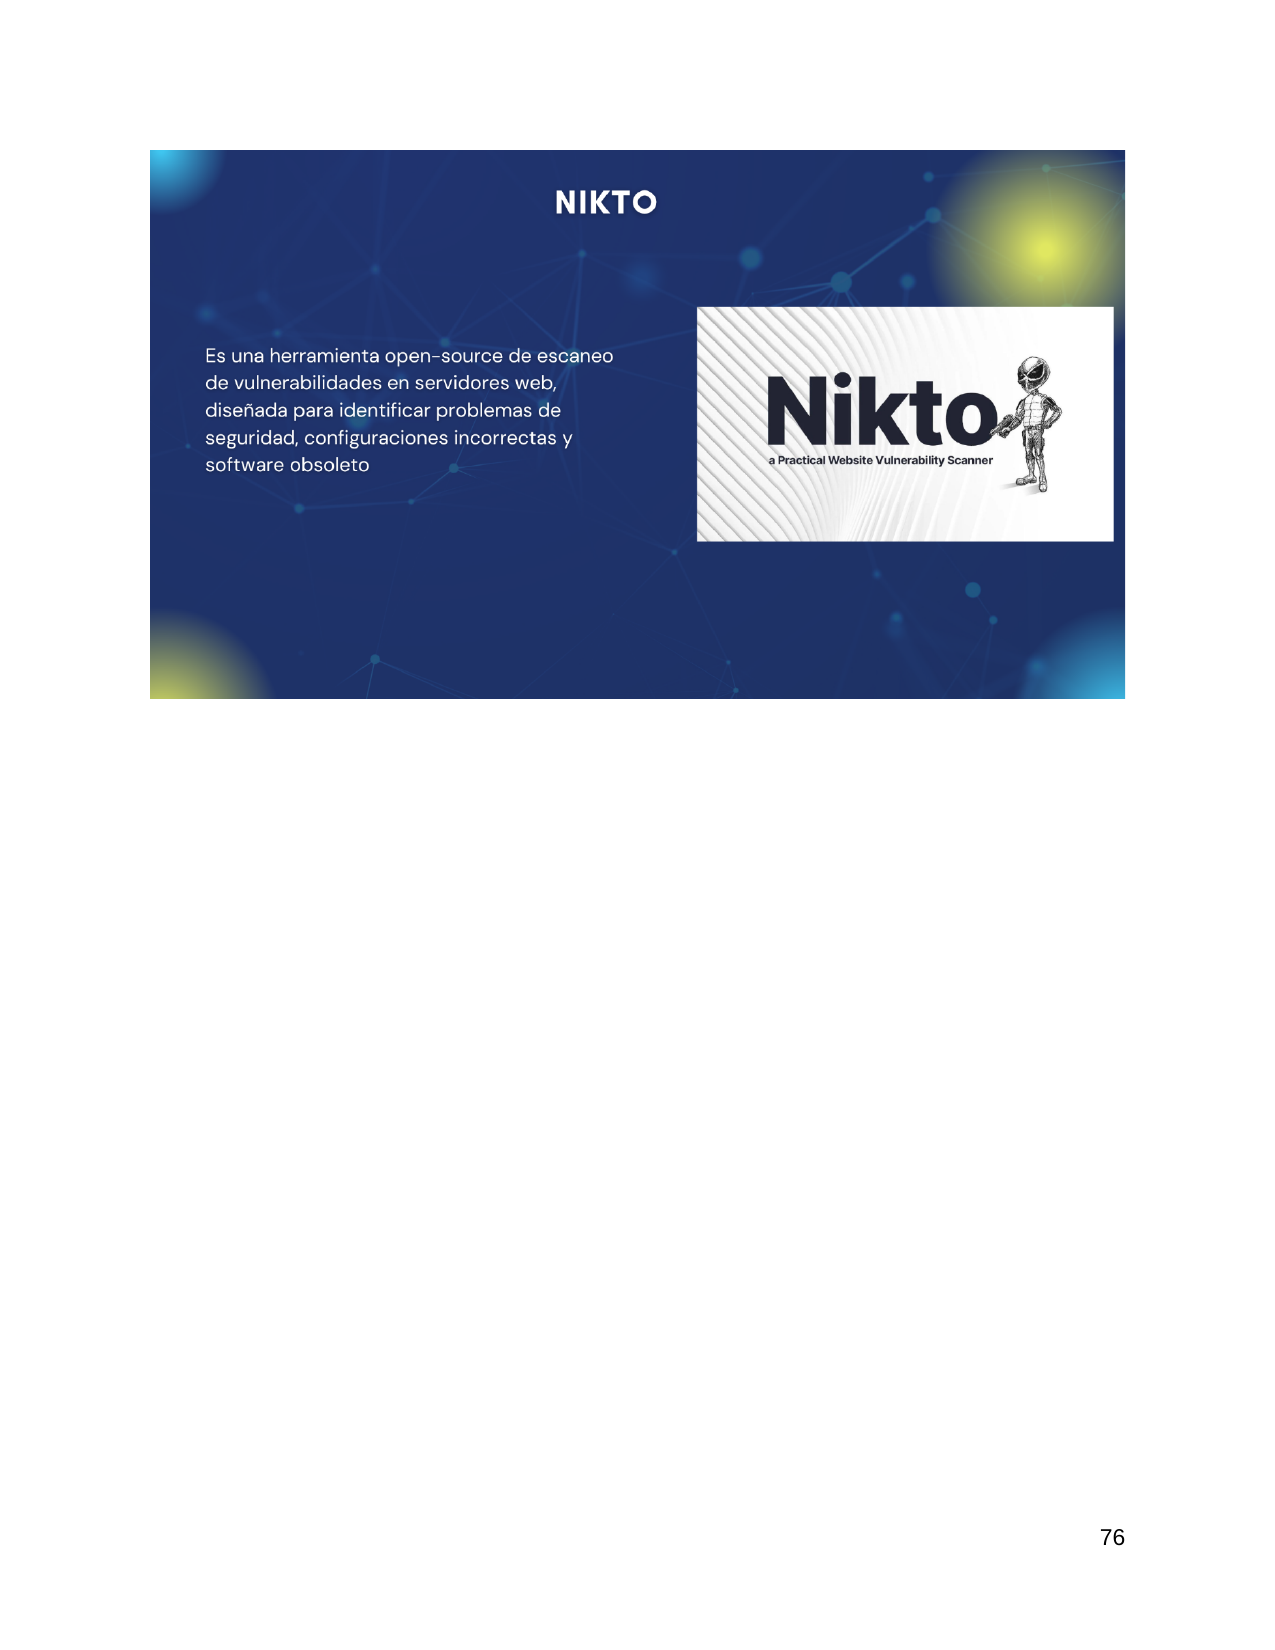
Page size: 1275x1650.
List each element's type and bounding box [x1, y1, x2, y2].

picture [150, 150, 1125, 699]
